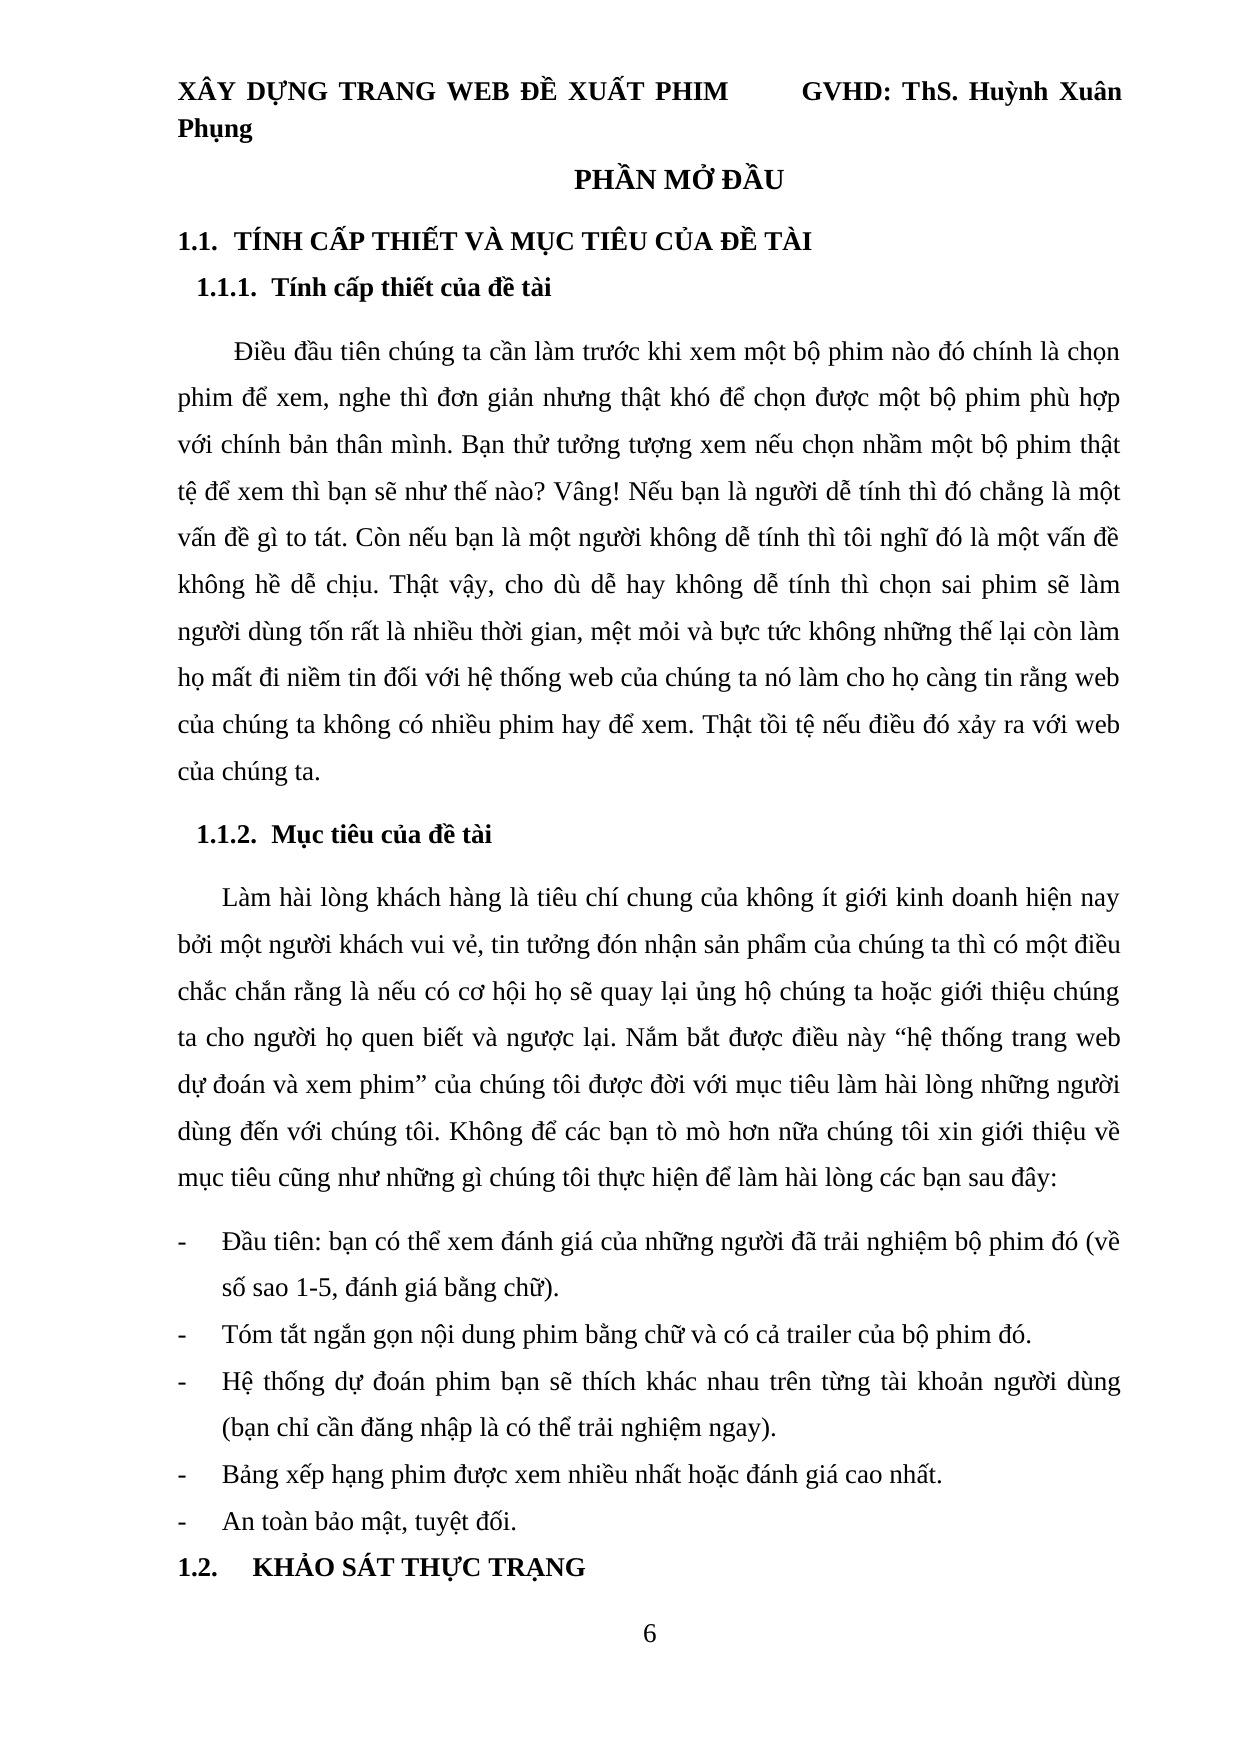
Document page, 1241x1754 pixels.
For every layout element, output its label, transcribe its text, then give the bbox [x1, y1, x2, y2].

list KHẢO SÁT THỰC TRẠNG [177, 1552, 1122, 1583]
list Bảng xếp hạng phim được xem nhiều nhất hoặc đánh giá cao nhất. [177, 1458, 1122, 1489]
text Điều đầu tiên chúng ta cần làm trước khi xem một bộ phim nào đó chính là chọn phim để xem, nghe thì đơn giản nhưng thật khó để chọn được một bộ phim phù hợp với chính bản thân mình. Bạn thử tưởng tượng xem nếu chọn nhầm một bộ phim thật tệ để xem thì bạn sẽ như thế nào? Vâng! Nếu bạn là người dễ tính thì đó chẳng là một vấn đề gì to tát. Còn nếu bạn là một người không dễ tính thì tôi nghĩ đó là một vấn đề không hề dễ chịu. Thật vậy, cho dù dễ hay không dễ tính thì chọn sai phim sẽ làm người dùng tốn rất là nhiều thời gian, mệt mỏi và bực tức không những thế lại còn làm họ mất đi niềm tin đối với hệ thống web của chúng ta nó làm cho họ càng tin rằng web của chúng ta không có nhiều phim hay để xem. Thật tồi tệ nếu điều đó xảy ra với web của chúng ta. [177, 335, 1122, 786]
list TÍNH CẤP THIẾT VÀ MỤC TIÊU CỦA ĐỀ TÀI [177, 225, 1122, 256]
list Đầu tiên: bạn có thể xem đánh giá của những người đã trải nghiệm bộ phim đó (về số sao 1-5, đánh giá bằng chữ). [177, 1225, 1122, 1303]
list Hệ thống dự đoán phim bạn sẽ thích khác nhau trên từng tài khoản người dùng (bạn chỉ cần đăng nhập là có thể trải nghiệm ngay). [177, 1365, 1122, 1443]
text Làm hài lòng khách hàng là tiêu chí chung của không ít giới kinh doanh hiện nay bởi một người khách vui vẻ, tin tưởng đón nhận sản phẩm của chúng ta thì có một điều chắc chắn rằng là nếu có cơ hội họ sẽ quay lại ủng hộ chúng ta hoặc giới thiệu chúng ta cho người họ quen biết và ngược lại. Nắm bắt được điều này “hệ thống trang web dự đoán và xem phim” của chúng tôi được đời với mục tiêu làm hài lòng những người dùng đến với chúng tôi. Không để các bạn tò mò hơn nữa chúng tôi xin giới thiệu về mục tiêu cũng như những gì chúng tôi thực hiện để làm hài lòng các bạn sau đây: [177, 882, 1122, 1193]
list Tính cấp thiết của đề tài [196, 272, 1122, 303]
list An toàn bảo mật, tuyệt đối. [177, 1505, 1122, 1536]
list Tóm tắt ngắn gọn nội dung phim bằng chữ và có cả trailer của bộ phim đó. [177, 1318, 1122, 1349]
subtitle PHẦN MỞ ĐẦU [236, 162, 1122, 196]
list Mục tiêu của đề tài [196, 818, 1122, 849]
